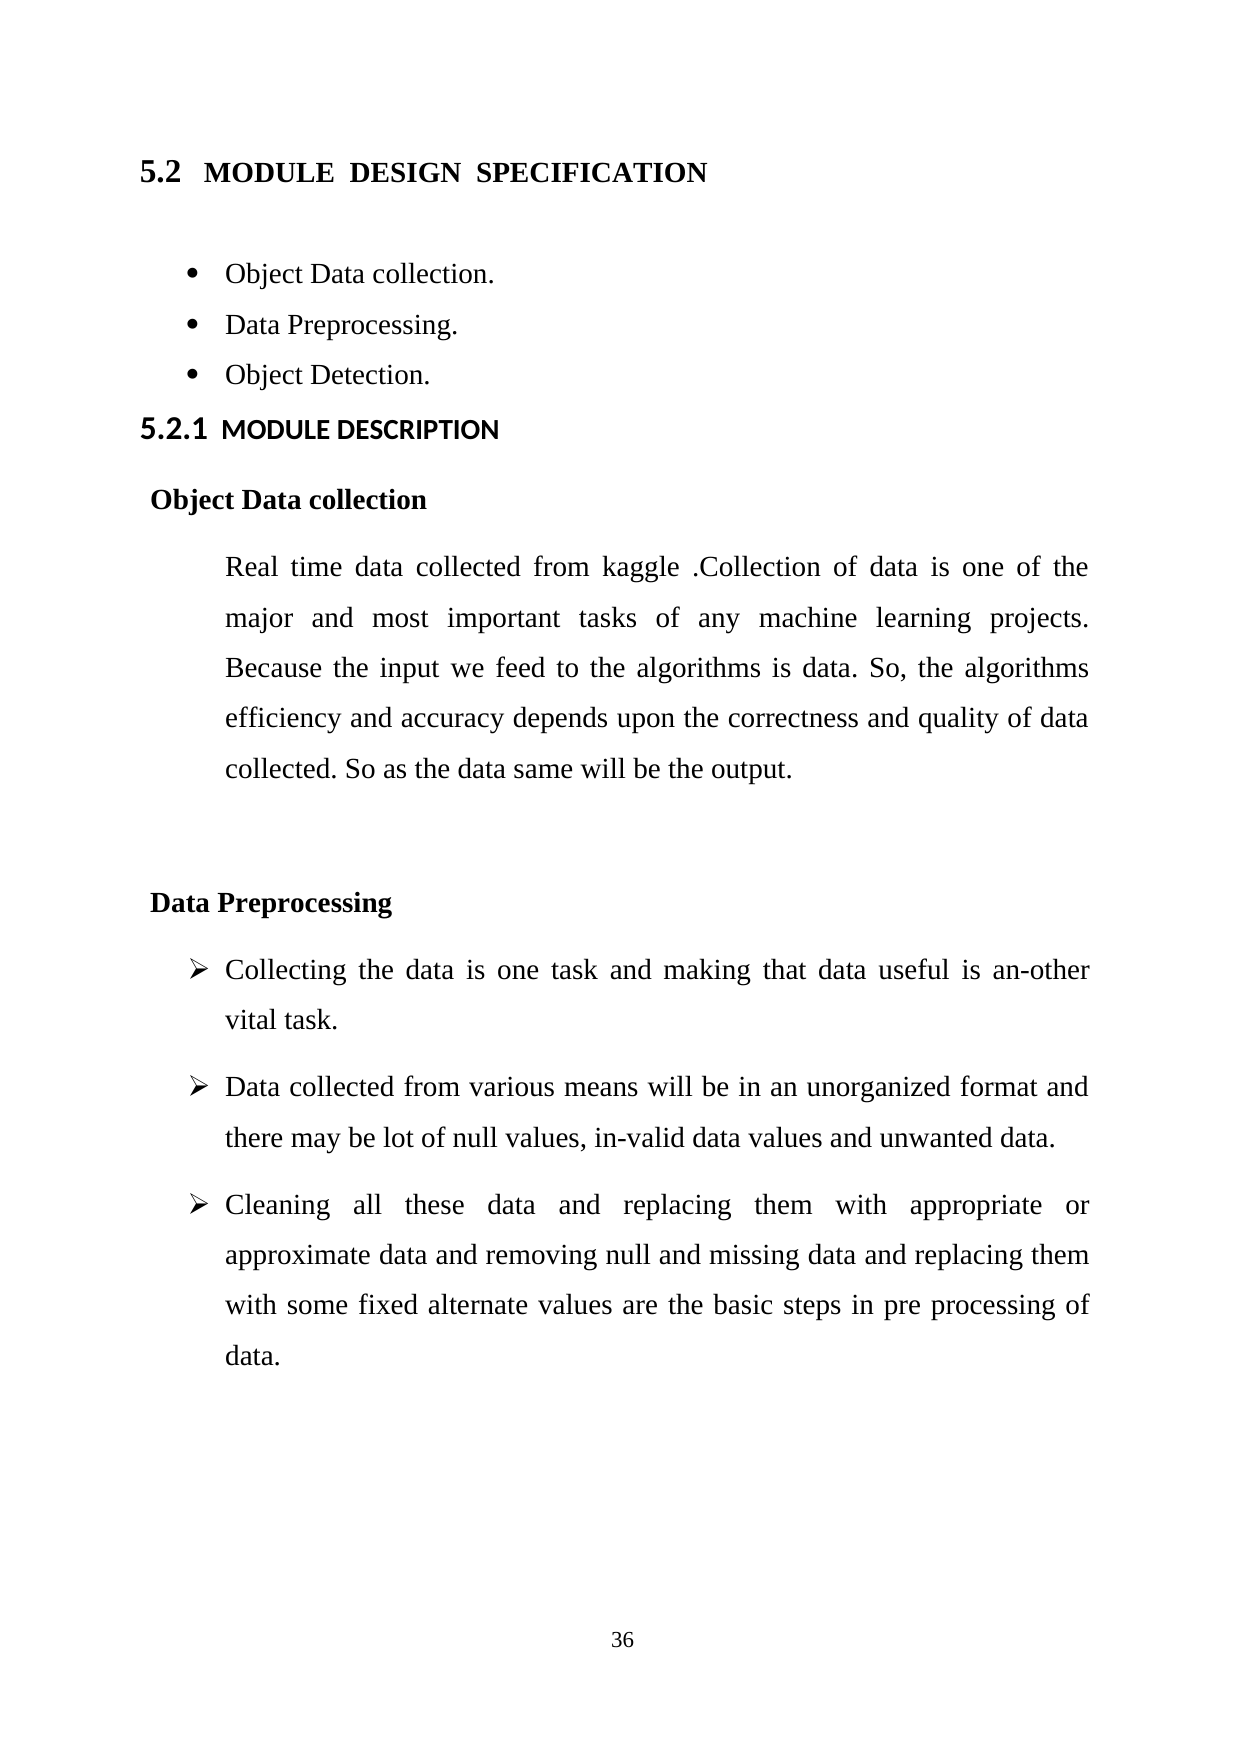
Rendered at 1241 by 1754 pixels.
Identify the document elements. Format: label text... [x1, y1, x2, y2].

list Cleaning all these data and replacing them with appropriate or approximate data and removing null and missing data and replacing them with some fixed alternate values are the basic steps in pre processing of data. [187, 1187, 1091, 1371]
subtitle Data Preprocessing [150, 885, 1105, 918]
text Real time data collected from kaggle .Collection of data is one of the major and most important tasks of any machine learning projects. Because the input we feed to the algorithms is data. So, the algorithms efficiency and accuracy depends upon the correctness and quality of data collected. So as the data same will be the output. [225, 549, 1090, 784]
list Collecting the data is one task and making that data useful is an-other vital task. [187, 952, 1091, 1036]
text Object Data collection [150, 482, 1105, 516]
list Data Preprocessing. [187, 307, 1105, 340]
list MODULE DESIGN SPECIFICATION [139, 151, 1105, 189]
list Object Detection. [187, 357, 1105, 391]
subtitle MODULE DESCRIPTION [139, 407, 1105, 448]
list Data collected from various means will be in an unorganized format and there may be lot of null values, in-valid data values and unwanted data. [187, 1069, 1090, 1153]
list Object Data collection. [187, 256, 1105, 290]
